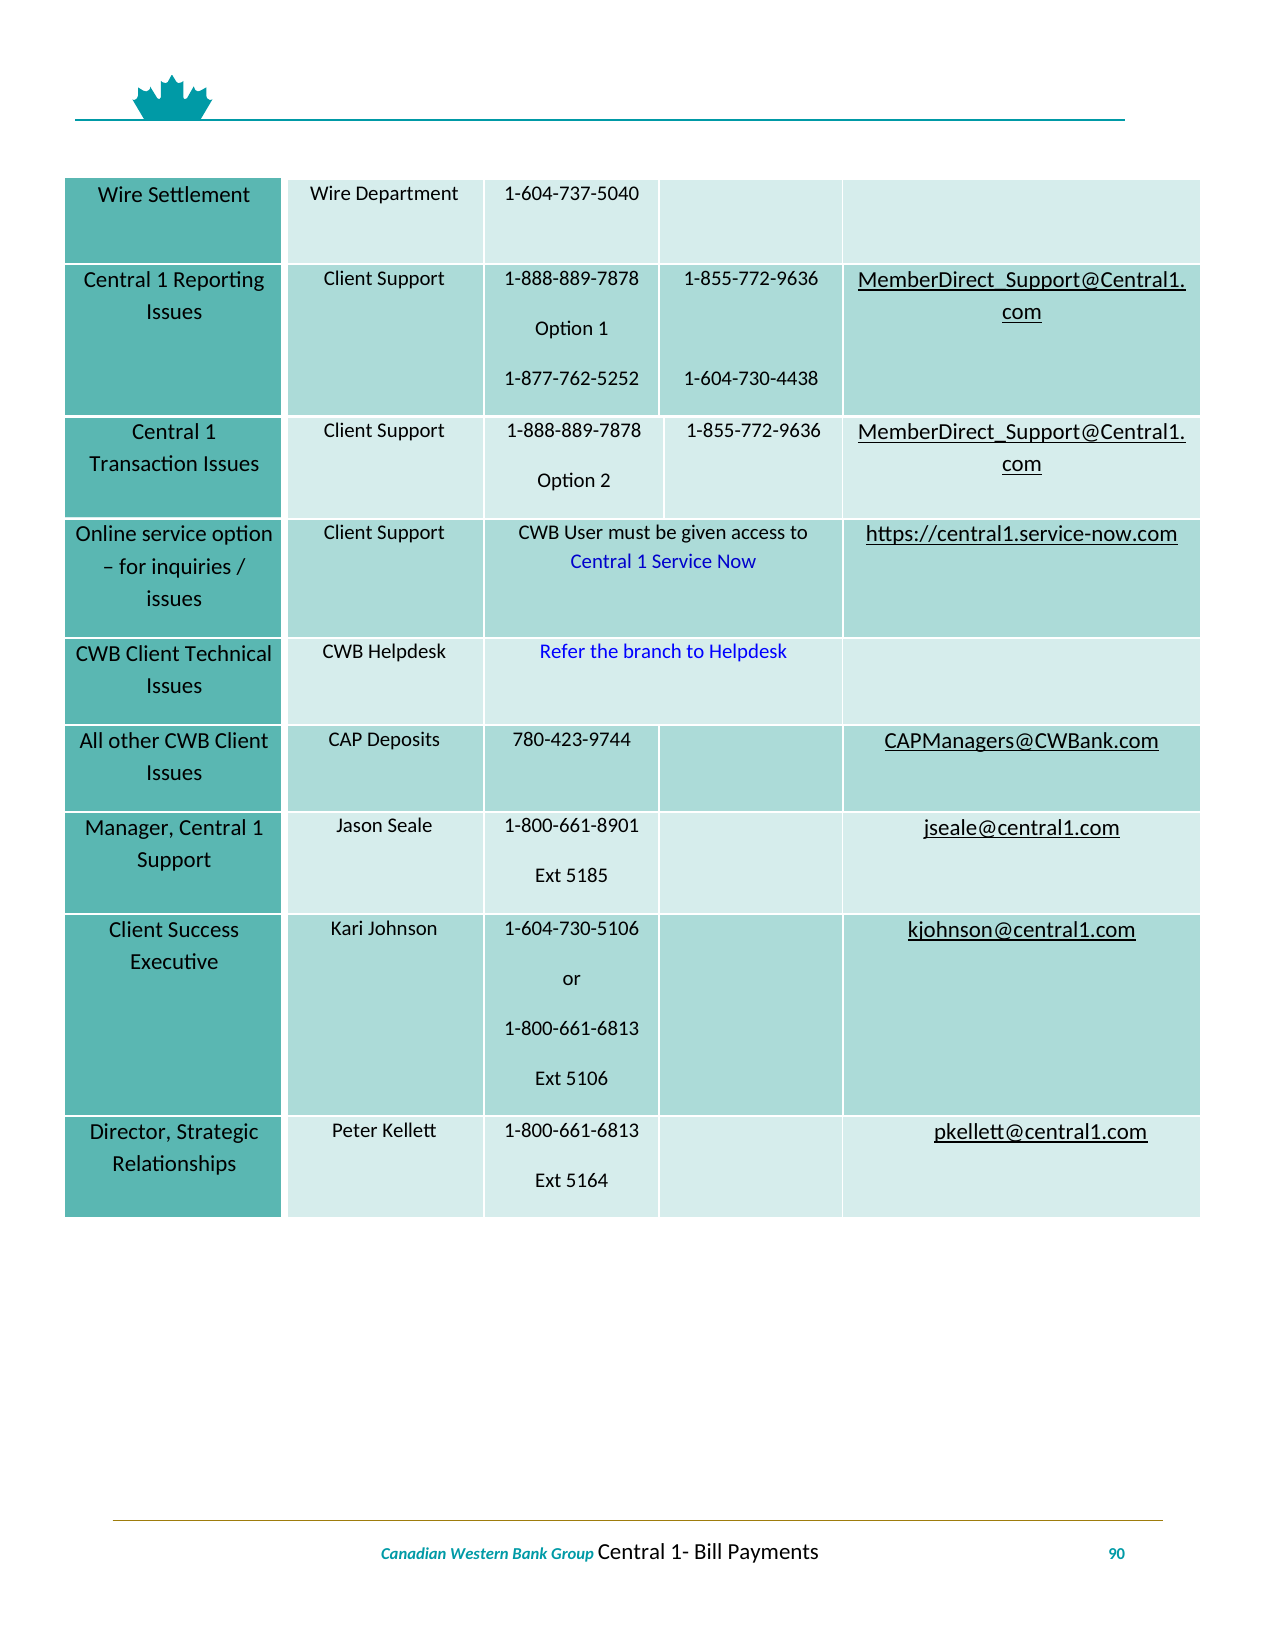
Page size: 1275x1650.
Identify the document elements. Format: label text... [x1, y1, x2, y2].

table_cell [843, 180, 1200, 263]
table_cell jseale@central1.com [843, 813, 1200, 913]
table_cell Central 1 Reporting Issues [65, 265, 281, 415]
table_cell https://central1.service-now.com [844, 520, 1200, 637]
table_cell Director, Strategic Relationships [65, 1117, 281, 1217]
table_cell 1-800-661-6813 Ext 5164 [485, 1117, 658, 1217]
table_cell 1-855-772-9636 [665, 418, 842, 517]
table_cell Client Support [288, 520, 483, 637]
table_cell kjohnson@central1.com [844, 915, 1200, 1115]
table_cell Online service option – for inquiries / issues [65, 520, 281, 637]
table_cell CWB User must be given access to Central 1 Service Now [485, 520, 842, 637]
table_cell CWB Helpdesk [288, 639, 483, 724]
table_cell CAPManagers@CWBank.com [844, 726, 1200, 811]
table_cell MemberDirect_Support@Central1.com [844, 265, 1200, 415]
table_cell CWB Client Technical Issues [65, 639, 281, 724]
table_cell pkellett@central1.com [843, 1117, 1200, 1217]
table_cell All other CWB Client Issues [65, 726, 281, 811]
table_cell Client Support [288, 265, 483, 415]
table_cell 1-888-889-7878 Option 1 1-877-762-5252 [485, 265, 658, 415]
table_cell [660, 813, 842, 913]
table_cell Wire Settlement [65, 178, 281, 263]
table_cell CAP Deposits [288, 726, 483, 811]
table_cell Peter Kellett [288, 1117, 483, 1217]
table_cell [660, 180, 842, 263]
table_cell Wire Department [288, 180, 483, 263]
table_cell Manager, Central 1 Support [65, 813, 281, 913]
table_cell 1-855-772-9636 1-604-730-4438 [660, 265, 842, 415]
table_cell Kari Johnson [288, 915, 483, 1115]
table_cell [660, 915, 842, 1115]
table_cell 780-423-9744 [485, 726, 658, 811]
table_cell [660, 1117, 842, 1217]
table_cell Jason Seale [288, 813, 483, 913]
table_cell Refer the branch to Helpdesk [485, 639, 842, 724]
table_cell Client Support [288, 418, 483, 517]
table_cell 1-604-737-5040 [485, 180, 658, 263]
table_cell 1-888-889-7878 Option 2 [485, 418, 663, 517]
table_cell 1-604-730-5106 or 1-800-661-6813 Ext 5106 [485, 915, 658, 1115]
table_cell Central 1 Transaction Issues [65, 418, 281, 517]
table_cell [660, 726, 842, 811]
table_cell [843, 639, 1200, 724]
table_cell MemberDirect_Support@Central1.com [843, 418, 1200, 517]
table_cell Client Success Executive [65, 915, 281, 1115]
table_cell 1-800-661-8901 Ext 5185 [485, 813, 658, 913]
